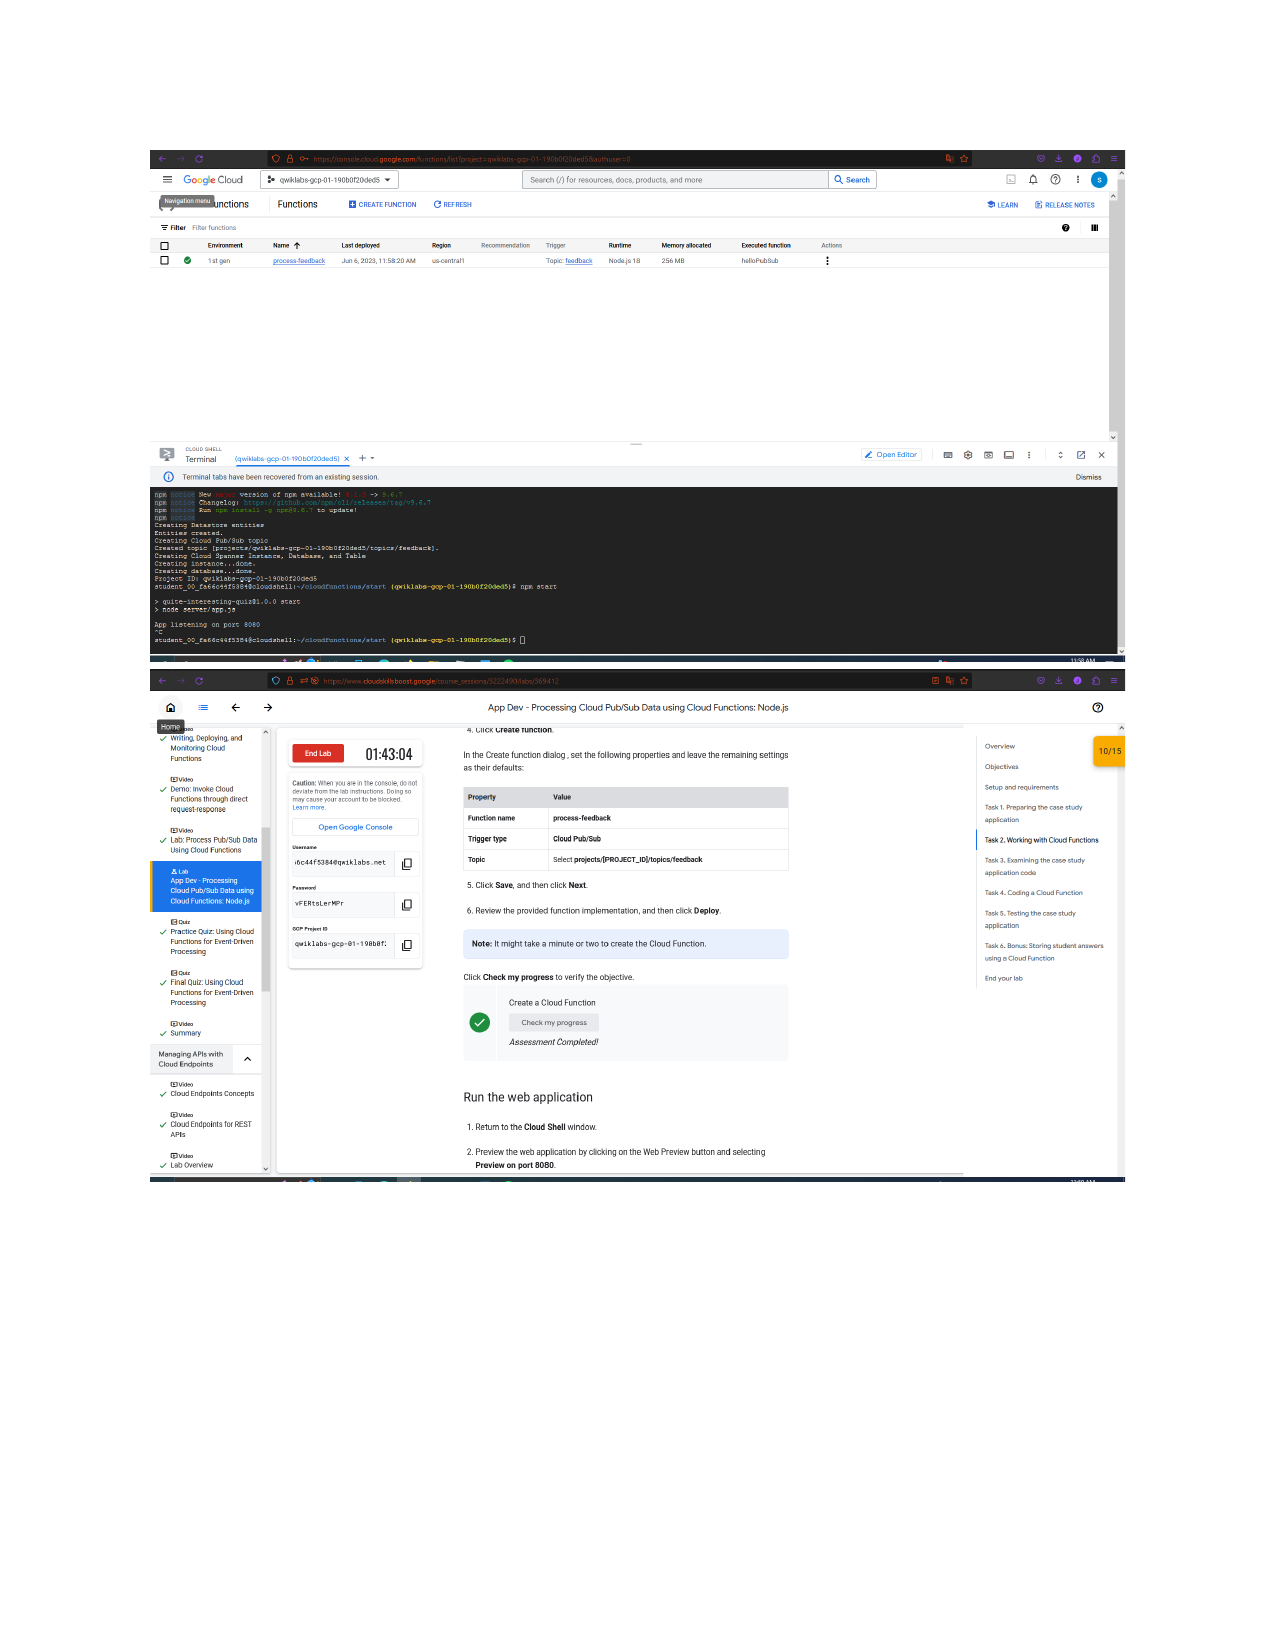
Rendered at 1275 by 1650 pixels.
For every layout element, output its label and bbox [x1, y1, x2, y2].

picture [150, 150, 1125, 662]
picture [150, 669, 1125, 1182]
